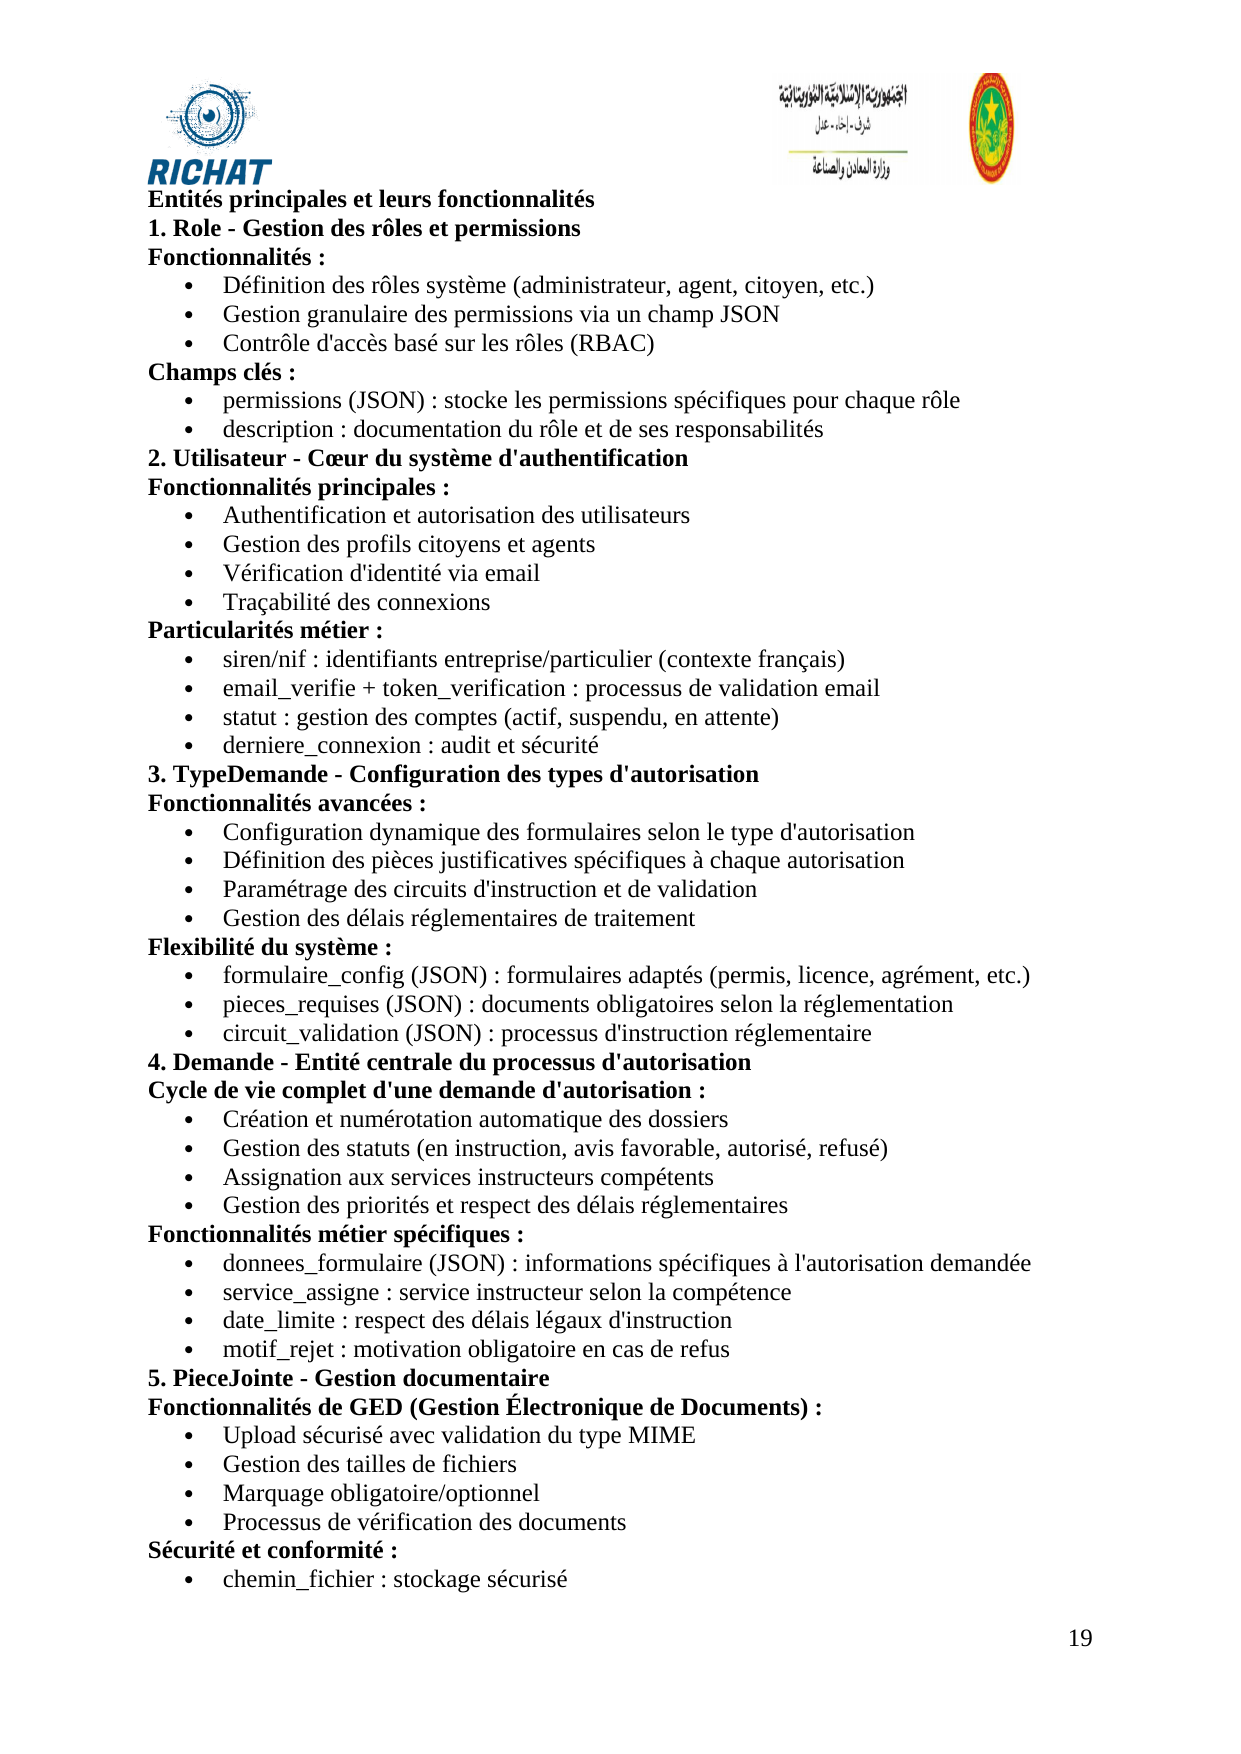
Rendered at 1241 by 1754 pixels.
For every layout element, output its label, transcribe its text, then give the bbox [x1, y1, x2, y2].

list Marquage obligatoire/optionnel [185, 1478, 1093, 1507]
list Processus de vérification des documents [185, 1507, 1093, 1536]
list email_verifie + token_verification : processus de validation email [185, 673, 1093, 702]
list siren/nif : identifiants entreprise/particulier (contexte français) [185, 644, 1093, 673]
text Particularités métier : [148, 616, 1093, 644]
list circuit_validation (JSON) : processus d'instruction réglementaire [185, 1018, 1093, 1047]
list Gestion des profils citoyens et agents [185, 529, 1093, 558]
text Entités principales et leurs fonctionnalités [148, 184, 1093, 213]
text Fonctionnalités métier spécifiques : [148, 1219, 1093, 1248]
list permissions (JSON) : stocke les permissions spécifiques pour chaque rôle [185, 386, 1093, 414]
list Définition des pièces justificatives spécifiques à chaque autorisation [185, 846, 1093, 874]
picture [772, 73, 1022, 185]
text Champs clés : [148, 357, 1093, 386]
text Fonctionnalités principales : [148, 472, 1093, 501]
list pieces_requises (JSON) : documents obligatoires selon la réglementation [185, 989, 1093, 1018]
list Définition des rôles système (administrateur, agent, citoyen, etc.) [185, 271, 1093, 299]
list Gestion des priorités et respect des délais réglementaires [185, 1191, 1093, 1219]
text 5. PieceJointe - Gestion documentaire [148, 1363, 1093, 1392]
text Fonctionnalités avancées : [148, 788, 1093, 817]
list Gestion des tailles de fichiers [185, 1449, 1093, 1478]
text 4. Demande - Entité centrale du processus d'autorisation [148, 1047, 1093, 1076]
list Authentification et autorisation des utilisateurs [185, 501, 1093, 529]
text Fonctionnalités de GED (Gestion Électronique de Documents) : [148, 1392, 1093, 1421]
list date_limite : respect des délais légaux d'instruction [185, 1306, 1093, 1334]
list Paramétrage des circuits d'instruction et de validation [185, 874, 1093, 903]
list Création et numérotation automatique des dossiers [185, 1104, 1093, 1133]
list donnees_formulaire (JSON) : informations spécifiques à l'autorisation demandée [185, 1248, 1093, 1277]
text 2. Utilisateur - Cœur du système d'authentification [148, 443, 1093, 472]
list derniere_connexion : audit et sécurité [185, 731, 1093, 759]
text Cycle de vie complet d'une demande d'autorisation : [148, 1076, 1093, 1104]
list Assignation aux services instructeurs compétents [185, 1162, 1093, 1191]
list Upload sécurisé avec validation du type MIME [185, 1421, 1093, 1449]
list motif_rejet : motivation obligatoire en cas de refus [185, 1334, 1093, 1363]
text 3. TypeDemande - Configuration des types d'autorisation [148, 759, 1093, 788]
list Configuration dynamique des formulaires selon le type d'autorisation [185, 817, 1093, 846]
list statut : gestion des comptes (actif, suspendu, en attente) [185, 702, 1093, 731]
list Gestion des délais réglementaires de traitement [185, 903, 1093, 932]
list Gestion granulaire des permissions via un champ JSON [185, 299, 1093, 328]
picture [147, 75, 273, 185]
list Traçabilité des connexions [185, 587, 1093, 616]
text Flexibilité du système : [148, 932, 1093, 961]
text 1. Role - Gestion des rôles et permissions [148, 213, 1093, 242]
text Fonctionnalités : [148, 242, 1093, 271]
list Vérification d'identité via email [185, 558, 1093, 587]
list description : documentation du rôle et de ses responsabilités [185, 414, 1093, 443]
list Gestion des statuts (en instruction, avis favorable, autorisé, refusé) [185, 1133, 1093, 1162]
list chemin_fichier : stockage sécurisé [185, 1564, 1093, 1593]
list service_assigne : service instructeur selon la compétence [185, 1277, 1093, 1306]
list formulaire_config (JSON) : formulaires adaptés (permis, licence, agrément, etc.) [185, 961, 1093, 989]
list Contrôle d'accès basé sur les rôles (RBAC) [185, 328, 1093, 357]
text Sécurité et conformité : [148, 1536, 1093, 1564]
